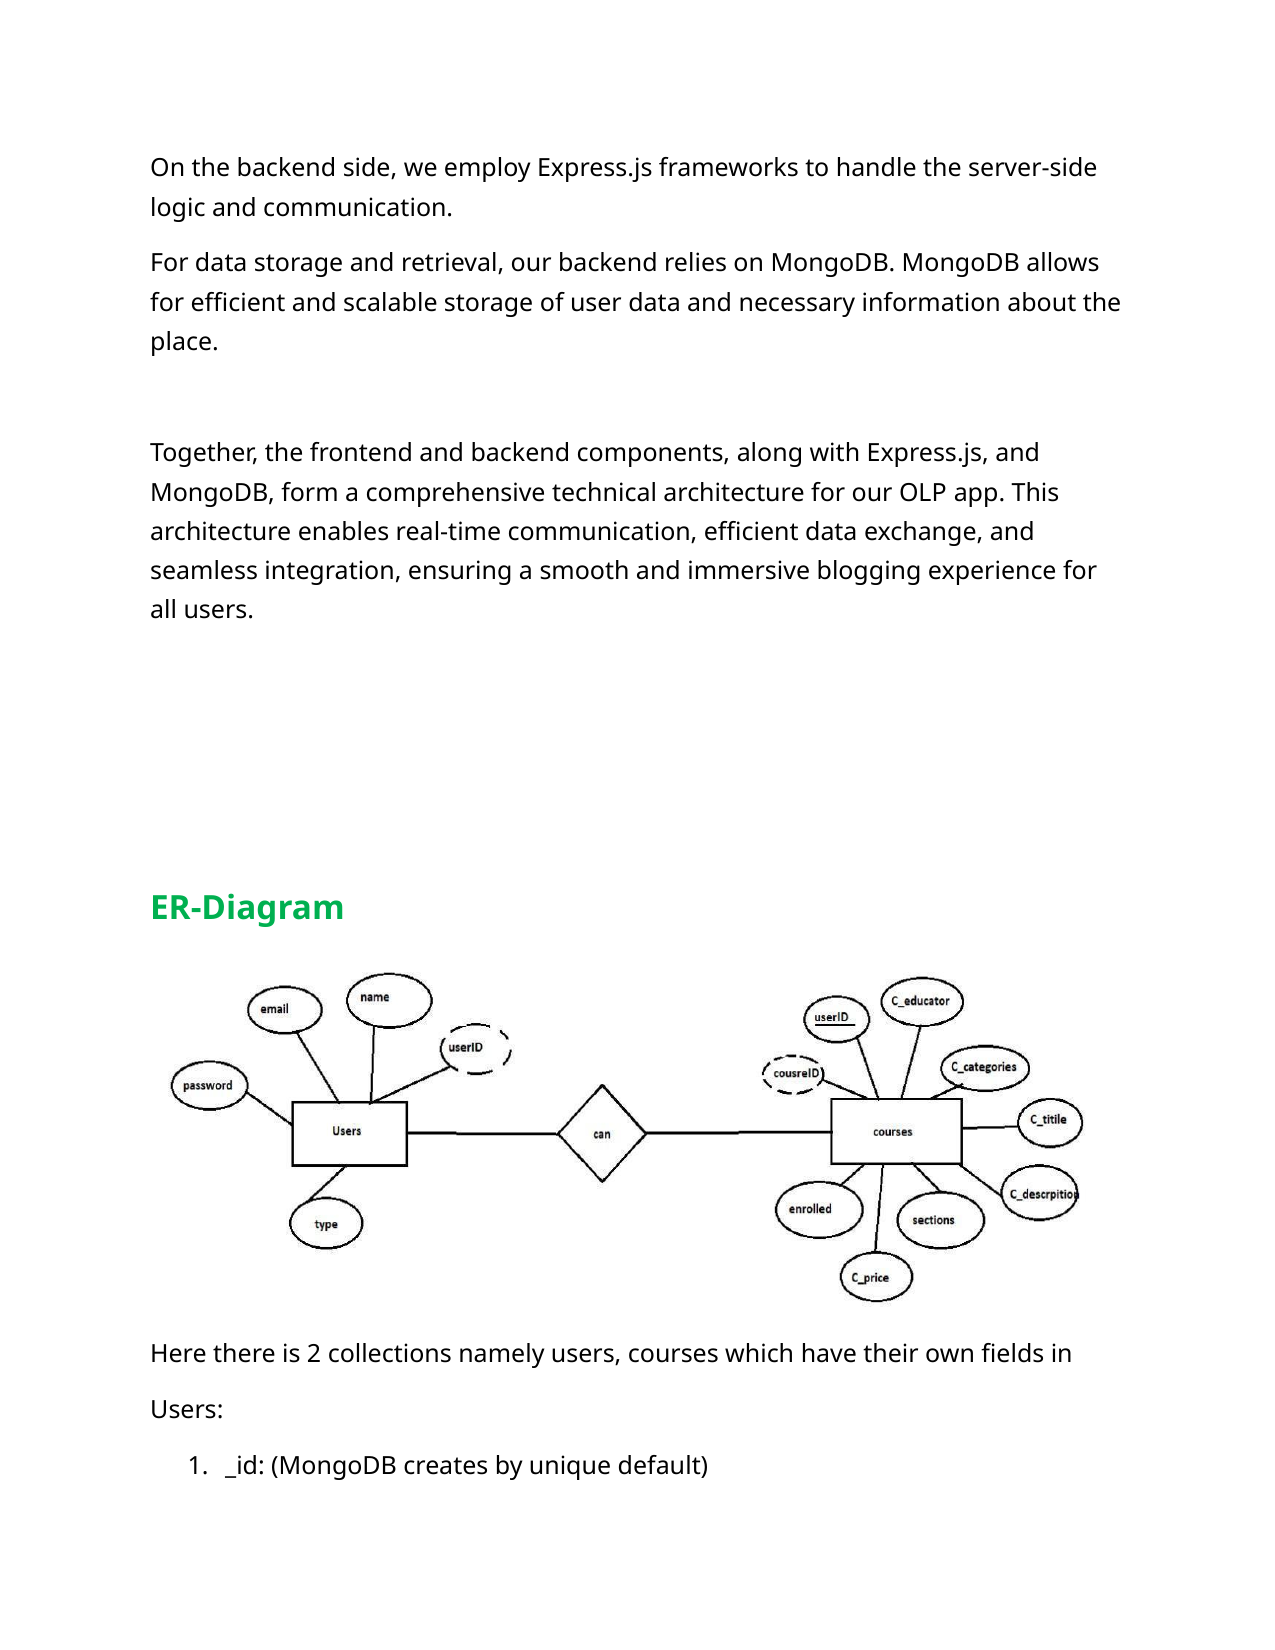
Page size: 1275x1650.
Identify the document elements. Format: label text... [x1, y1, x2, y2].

text ER-Diagram [150, 884, 1125, 929]
text Together, the frontend and backend components, along with Express.js, and MongoDB, form a comprehensive technical architecture for our OLP app. This architecture enables real-time communication, efficient data exchange, and seamless integration, ensuring a smooth and immersive blogging experience for all users. [150, 435, 1125, 626]
text On the backend side, we employ Express.js frameworks to handle the server-side logic and communication. [150, 150, 1125, 223]
picture [150, 952, 1090, 1314]
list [187, 1447, 1125, 1481]
text Here there is 2 collections namely users, courses which have their own fields in [150, 1336, 1125, 1370]
text For data storage and retrieval, our backend relies on MongoDB. MongoDB allows for efficient and scalable storage of user data and necessary information about the place. [150, 245, 1125, 357]
text Users: [150, 1392, 1125, 1426]
